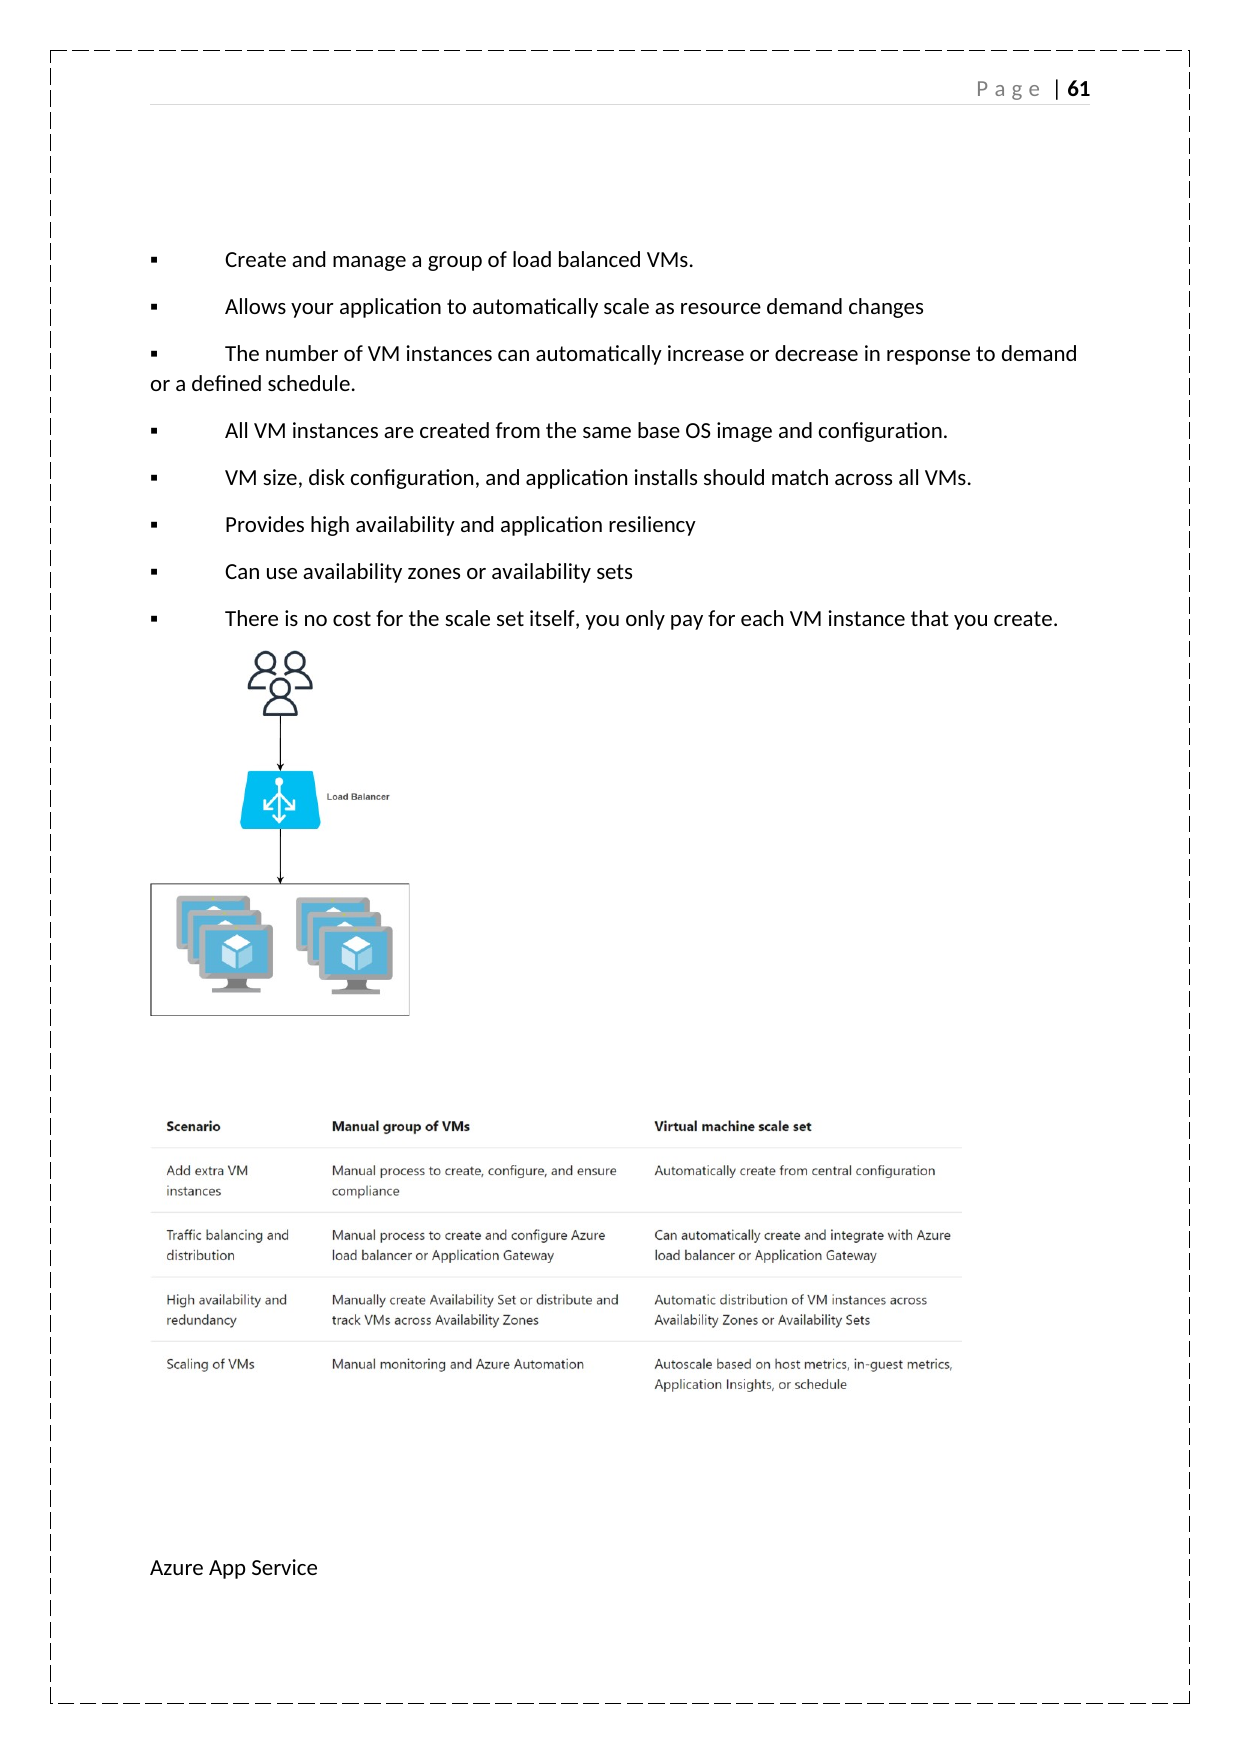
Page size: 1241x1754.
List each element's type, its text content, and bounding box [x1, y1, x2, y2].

text ▪ Allows your application to automatically scale as resource demand changes [150, 292, 1090, 320]
text ▪ The number of VM instances can automatically increase or decrease in response to demand or a defined schedule. [150, 339, 1090, 397]
text ▪ There is no cost for the scale set itself, you only pay for each VM instance that you create. [150, 604, 1090, 632]
text ▪ Create and manage a group of load balanced VMs. [150, 245, 1090, 273]
text Azure App Service [150, 1553, 1090, 1581]
text ▪ VM size, disk configuration, and application installs should match across all VMs. [150, 463, 1090, 491]
text ▪ All VM instances are created from the same base OS image and configuration. [150, 416, 1090, 444]
text ▪ Provides high availability and application resiliency [150, 510, 1090, 538]
text ▪ Can use availability zones or availability sets [150, 557, 1090, 585]
picture [150, 1120, 962, 1392]
picture [150, 650, 410, 1016]
